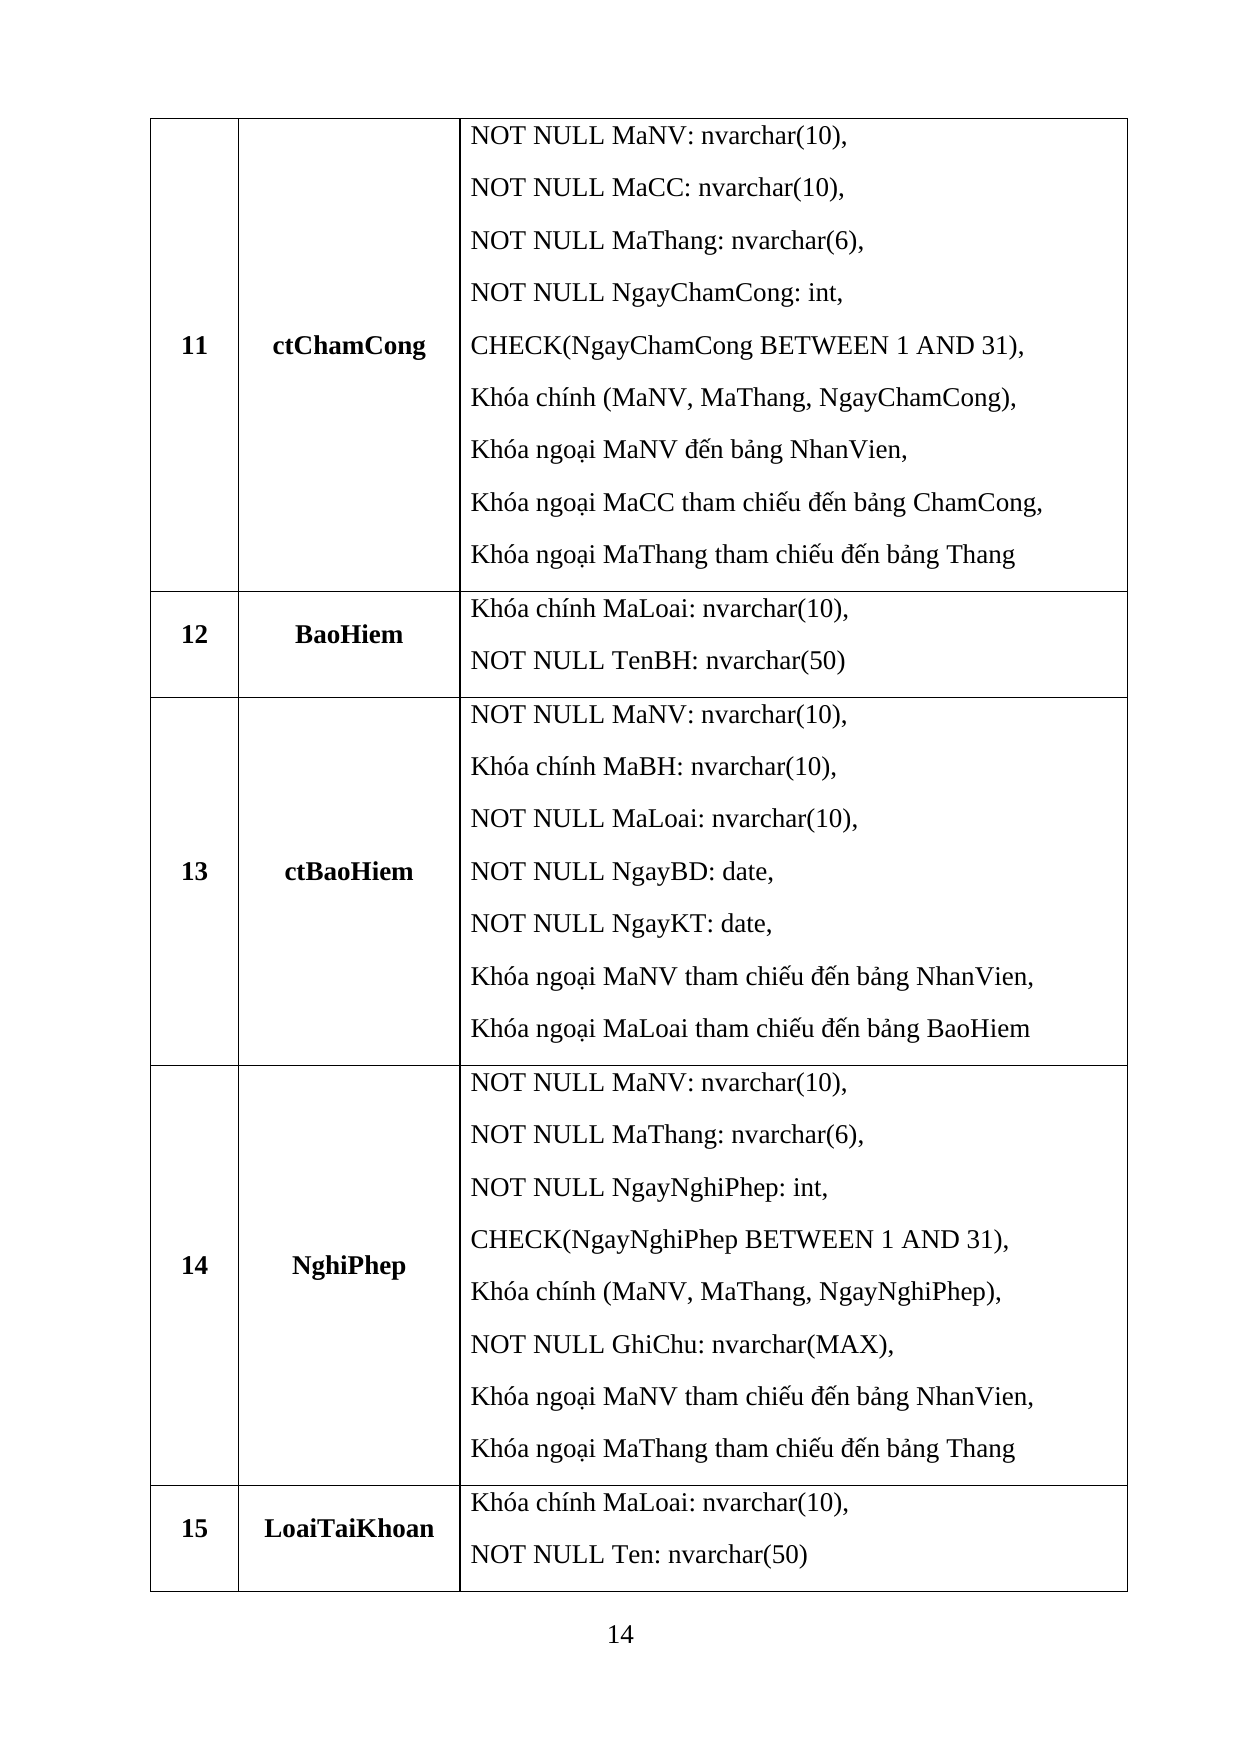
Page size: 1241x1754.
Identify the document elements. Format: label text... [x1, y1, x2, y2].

table_cell LoaiTaiKhoan [239, 1486, 459, 1591]
table_cell ctBaoHiem [239, 698, 459, 1064]
table_cell Khóa chính MaLoai: nvarchar(10), NOT NULL Ten: nvarchar(50) [461, 1486, 1127, 1591]
table_cell Khóa chính MaLoai: nvarchar(10), NOT NULL TenBH: nvarchar(50) [461, 592, 1127, 697]
table_cell 11 [151, 119, 238, 591]
table_cell NOT NULL MaNV: nvarchar(10), Khóa chính MaBH: nvarchar(10), NOT NULL MaLoai: nvarchar(10), NOT NULL NgayBD: date, NOT NULL NgayKT: date, Khóa ngoại MaNV tham chiếu đến bảng NhanVien, Khóa ngoại MaLoai tham chiếu đến bảng BaoHiem [461, 698, 1127, 1064]
table_cell ctChamCong [239, 119, 459, 591]
table_cell NOT NULL MaNV: nvarchar(10), NOT NULL MaThang: nvarchar(6), NOT NULL NgayNghiPhep: int, CHECK(NgayNghiPhep BETWEEN 1 AND 31), Khóa chính (MaNV, MaThang, NgayNghiPhep), NOT NULL GhiChu: nvarchar(MAX), Khóa ngoại MaNV tham chiếu đến bảng NhanVien, Khóa ngoại MaThang tham chiếu đến bảng Thang [461, 1066, 1127, 1485]
table_cell NOT NULL MaNV: nvarchar(10), NOT NULL MaCC: nvarchar(10), NOT NULL MaThang: nvarchar(6), NOT NULL NgayChamCong: int, CHECK(NgayChamCong BETWEEN 1 AND 31), Khóa chính (MaNV, MaThang, NgayChamCong), Khóa ngoại MaNV đến bảng NhanVien, Khóa ngoại MaCC tham chiếu đến bảng ChamCong, Khóa ngoại MaThang tham chiếu đến bảng Thang [461, 119, 1127, 591]
table_cell 15 [151, 1486, 238, 1591]
table_cell BaoHiem [239, 592, 459, 697]
table_cell 12 [151, 592, 238, 697]
table_cell 13 [151, 698, 238, 1064]
table_cell 14 [151, 1066, 238, 1485]
table_cell NghiPhep [239, 1066, 459, 1485]
